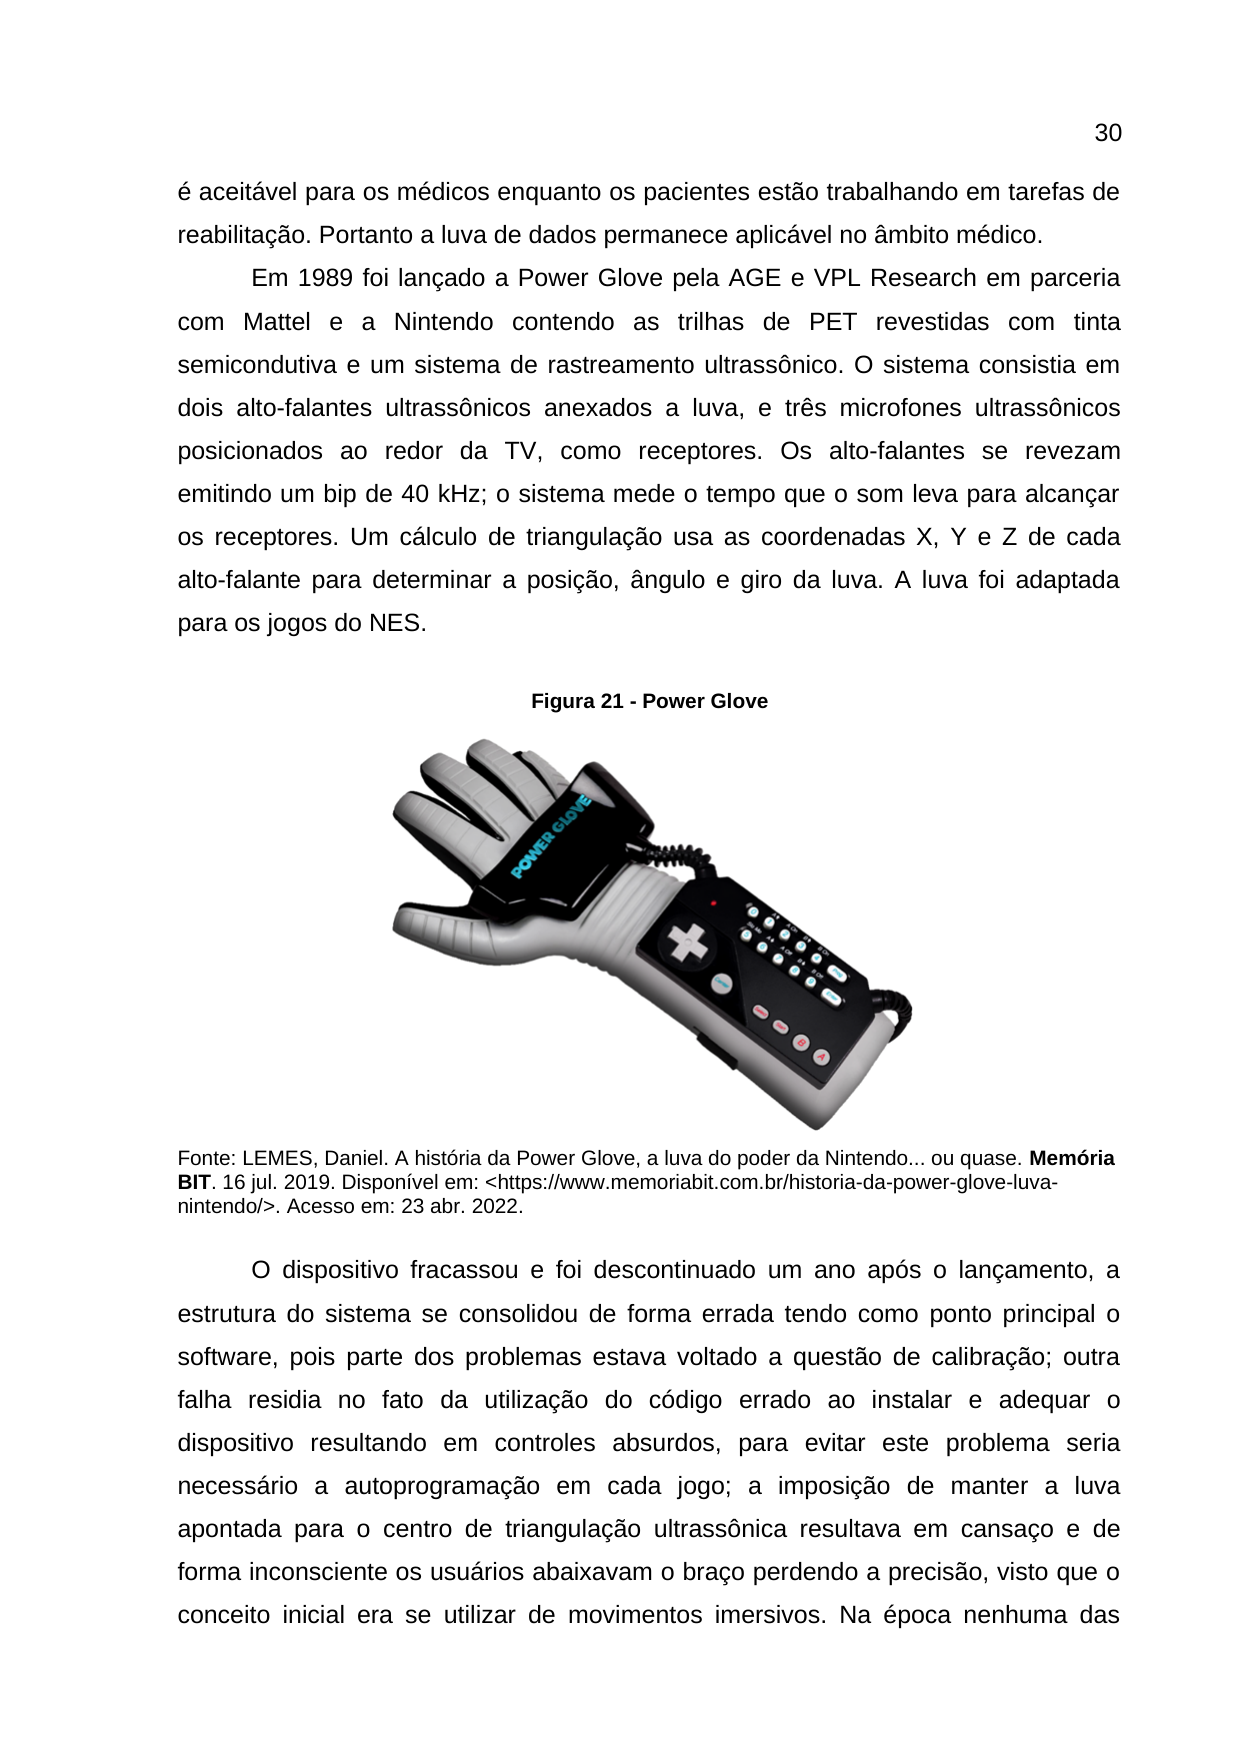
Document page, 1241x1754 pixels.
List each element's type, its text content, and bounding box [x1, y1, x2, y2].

text Em 1989 foi lançado a Power Glove pela AGE e VPL Research em parceria com Mattel e a Nintendo contendo as trilhas de PET revestidas com tinta semicondutiva e um sistema de rastreamento ultrassônico. O sistema consistia em dois alto-falantes ultrassônicos anexados a luva, e três microfones ultrassônicos posicionados ao redor da TV, como receptores. Os alto-falantes se revezam emitindo um bip de 40 kHz; o sistema mede o tempo que o som leva para alcançar os receptores. Um cálculo de triangulação usa as coordenadas X, Y e Z de cada alto-falante para determinar a posição, ângulo e giro da luva. A luva foi adaptada para os jogos do NES. [177, 263, 1122, 637]
text Figura 21 - Power Glove [177, 689, 1122, 713]
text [177, 1255, 1122, 1629]
picture [361, 713, 938, 1146]
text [177, 177, 1122, 249]
text Fonte: LEMES, Daniel. A história da Power Glove, a luva do poder da Nintendo... ou quase. Memória BIT. 16 jul. 2019. Disponível em: <https://www.memoriabit.com.br/historia-da-power-glove-luva-nintendo/>. Acesso em: 23 abr. 2022. [177, 1146, 1122, 1218]
